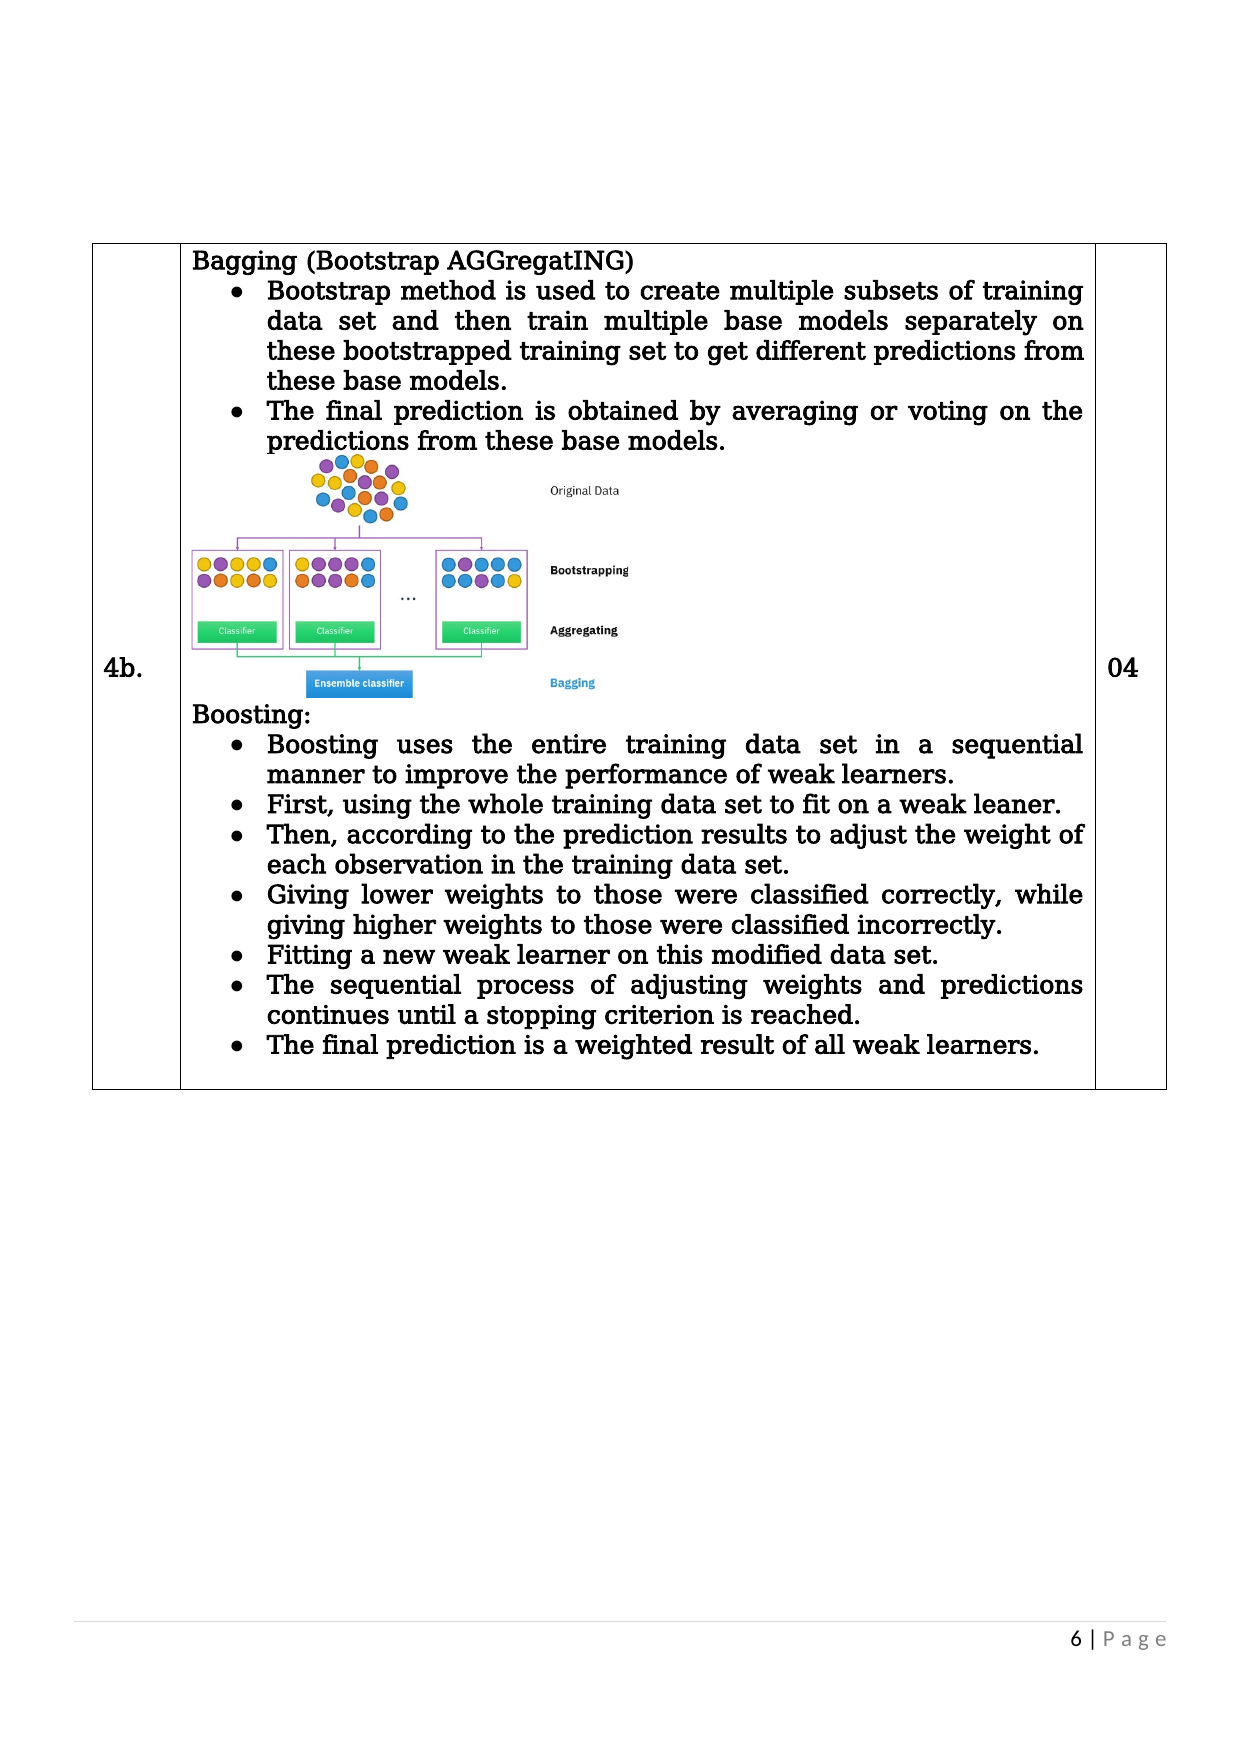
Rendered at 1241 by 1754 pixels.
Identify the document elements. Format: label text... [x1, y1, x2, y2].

table_cell 4b. [93, 244, 180, 1089]
picture [191, 454, 629, 698]
table_cell 04 [1096, 244, 1166, 1089]
table_cell Bagging (Bootstrap AGGregatING) Bootstrap method is used to create multiple subsets of training data set and then train multiple base models separately on these bootstrapped training set to get different predictions from these base models. The final prediction is obtained by averaging or voting on the predictions from these base models. Boosting: Boosting uses the entire training data set in a sequential manner to improve the performance of weak learners. First, using the whole training data set to fit on a weak leaner. Then, according to the prediction results to adjust the weight of each observation in the training data set. Giving lower weights to those were classified correctly, while giving higher weights to those were classified incorrectly. Fitting a new weak learner on this modified data set. The sequential process of adjusting weights and predictions continues until a stopping criterion is reached. The final prediction is a weighted result of all weak learners. [181, 244, 1095, 1089]
